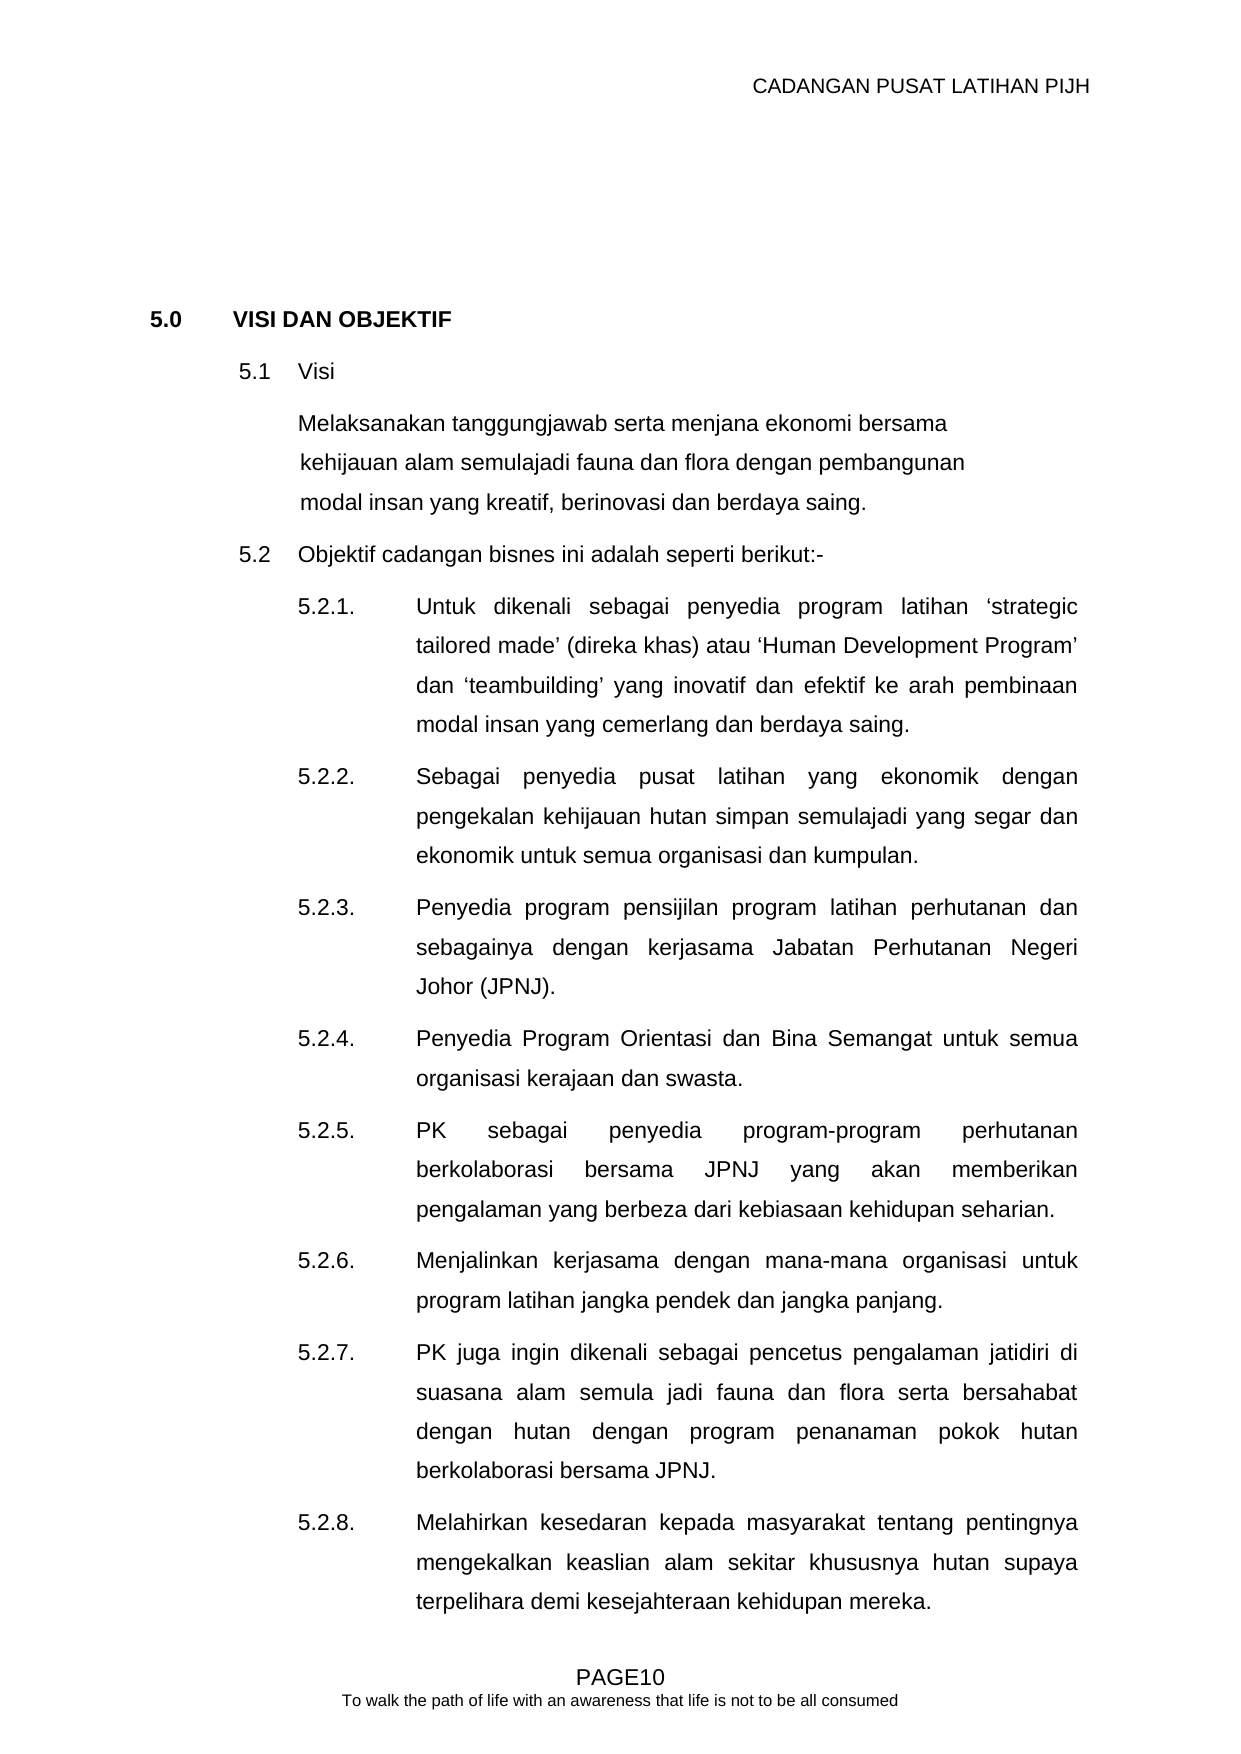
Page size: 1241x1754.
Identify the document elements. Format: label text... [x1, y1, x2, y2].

list Penyedia Program Orientasi dan Bina Semangat untuk semua organisasi kerajaan dan swasta. [298, 1025, 1078, 1091]
list Sebagai penyedia pusat latihan yang ekonomik dengan pengekalan kehijauan hutan simpan semulajadi yang segar dan ekonomik untuk semua organisasi dan kumpulan. [298, 763, 1078, 868]
list Visi [239, 358, 1078, 384]
list Melahirkan kesedaran kepada masyarakat tentang pentingnya mengekalkan keaslian alam sekitar khususnya hutan supaya terpelihara demi kesejahteraan kehidupan mereka. [298, 1509, 1078, 1615]
list VISI DAN OBJEKTIF [150, 306, 1078, 332]
list Untuk dikenali sebagai penyedia program latihan ‘strategic tailored made’ (direka khas) atau ‘Human Development Program’ dan ‘teambuilding’ yang inovatif dan efektif ke arah pembinaan modal insan yang cemerlang dan berdaya saing. [298, 593, 1078, 738]
list Penyedia program pensijilan program latihan perhutanan dan sebagainya dengan kerjasama Jabatan Perhutanan Negeri Johor (JPNJ). [298, 894, 1078, 999]
list Objektif cadangan bisnes ini adalah seperti berikut:- [239, 541, 1078, 567]
list PK juga ingin dikenali sebagai pencetus pengalaman jatidiri di suasana alam semula jadi fauna dan flora serta bersahabat dengan hutan dengan program penanaman pokok hutan berkolaborasi bersama JPNJ. [298, 1339, 1078, 1484]
list Menjalinkan kerjasama dengan mana-mana organisasi untuk program latihan jangka pendek dan jangka panjang. [298, 1247, 1078, 1313]
text Melaksanakan tanggungjawab serta menjana ekonomi bersama kehijauan alam semulajadi fauna dan flora dengan pembangunan modal insan yang kreatif, berinovasi dan berdaya saing. [298, 410, 1078, 515]
list PK sebagai penyedia program-program perhutanan berkolaborasi bersama JPNJ yang akan memberikan pengalaman yang berbeza dari kebiasaan kehidupan seharian. [298, 1117, 1078, 1222]
